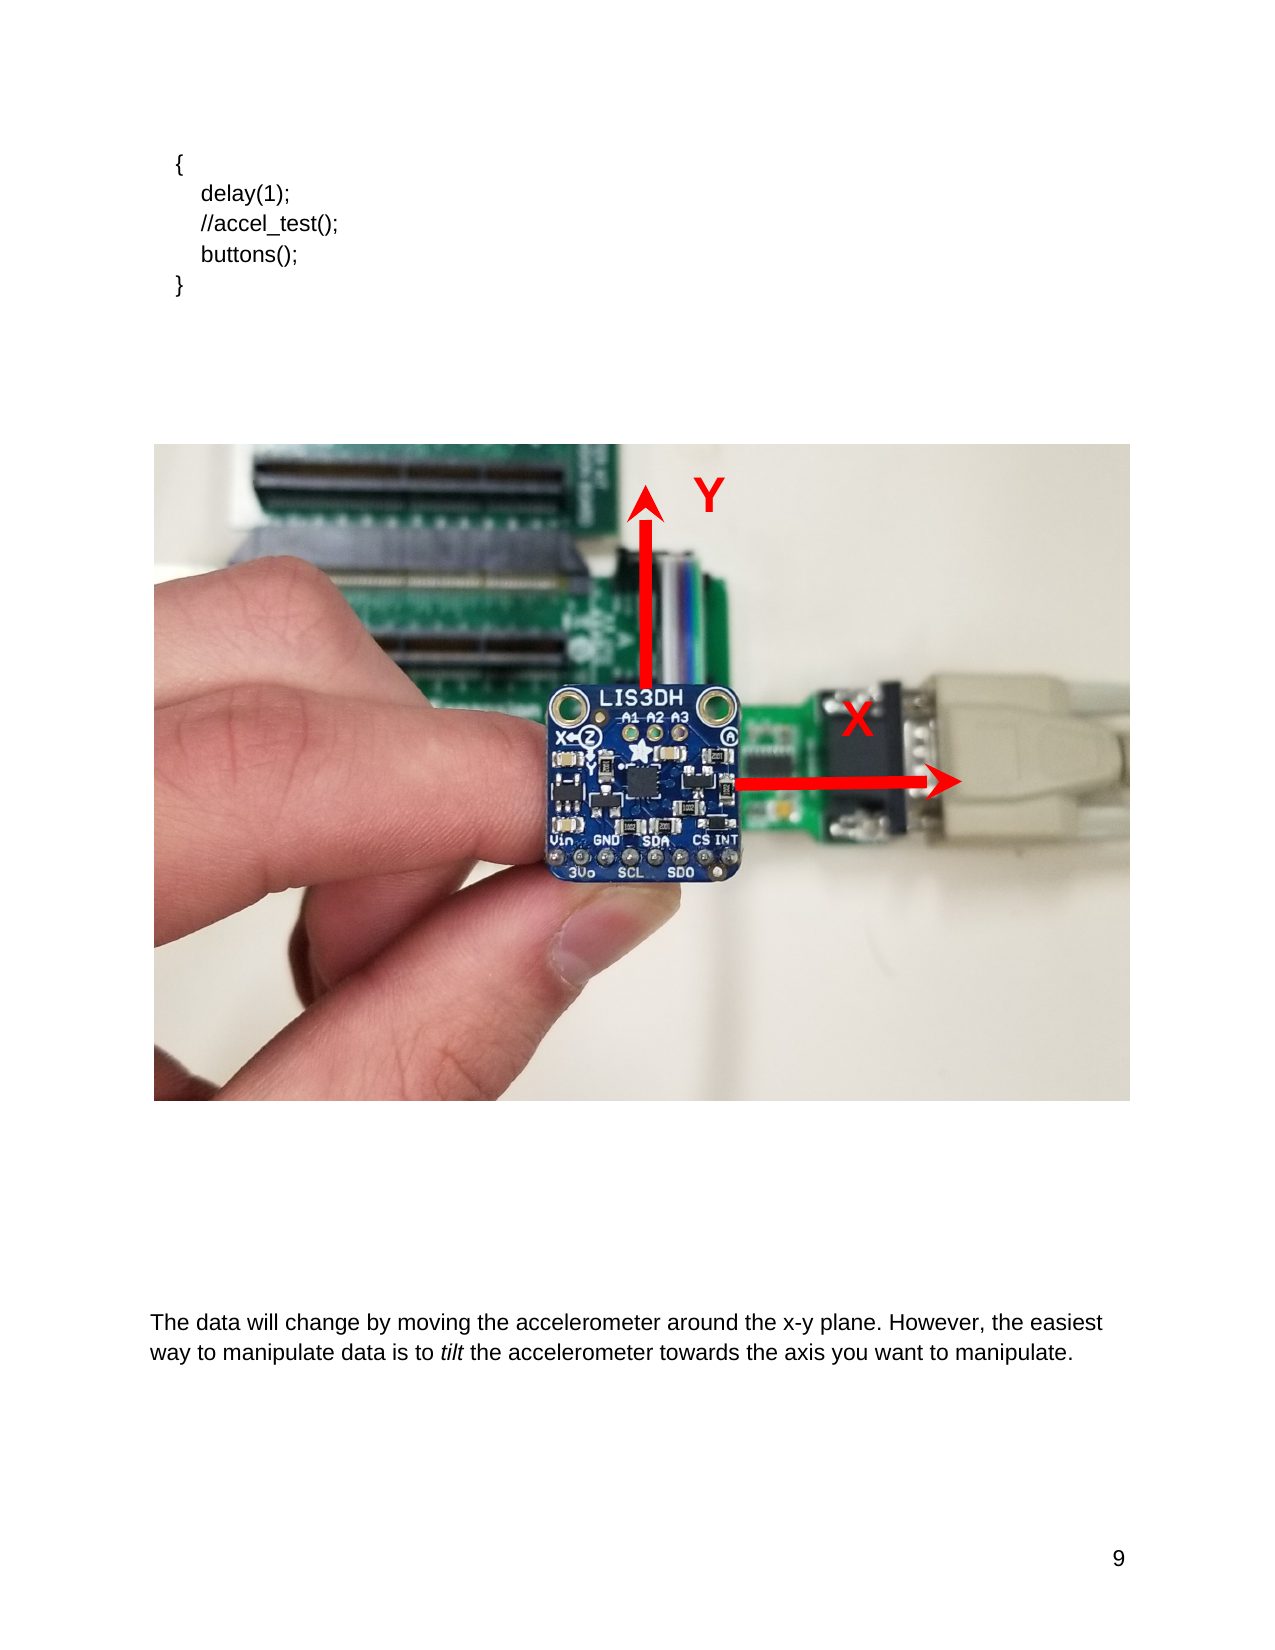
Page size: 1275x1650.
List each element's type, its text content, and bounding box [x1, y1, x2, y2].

picture [154, 444, 1130, 1101]
text delay(1); [150, 180, 1125, 207]
text } [150, 271, 1125, 297]
text buttons(); [150, 241, 1125, 267]
text { [150, 150, 1125, 176]
text The data will change by moving the accelerometer around the x-y plane. However, the easiest way to manipulate data is to tilt the accelerometer towards the axis you want to manipulate. [150, 1309, 1125, 1365]
text //accel_test(); [150, 210, 1125, 237]
